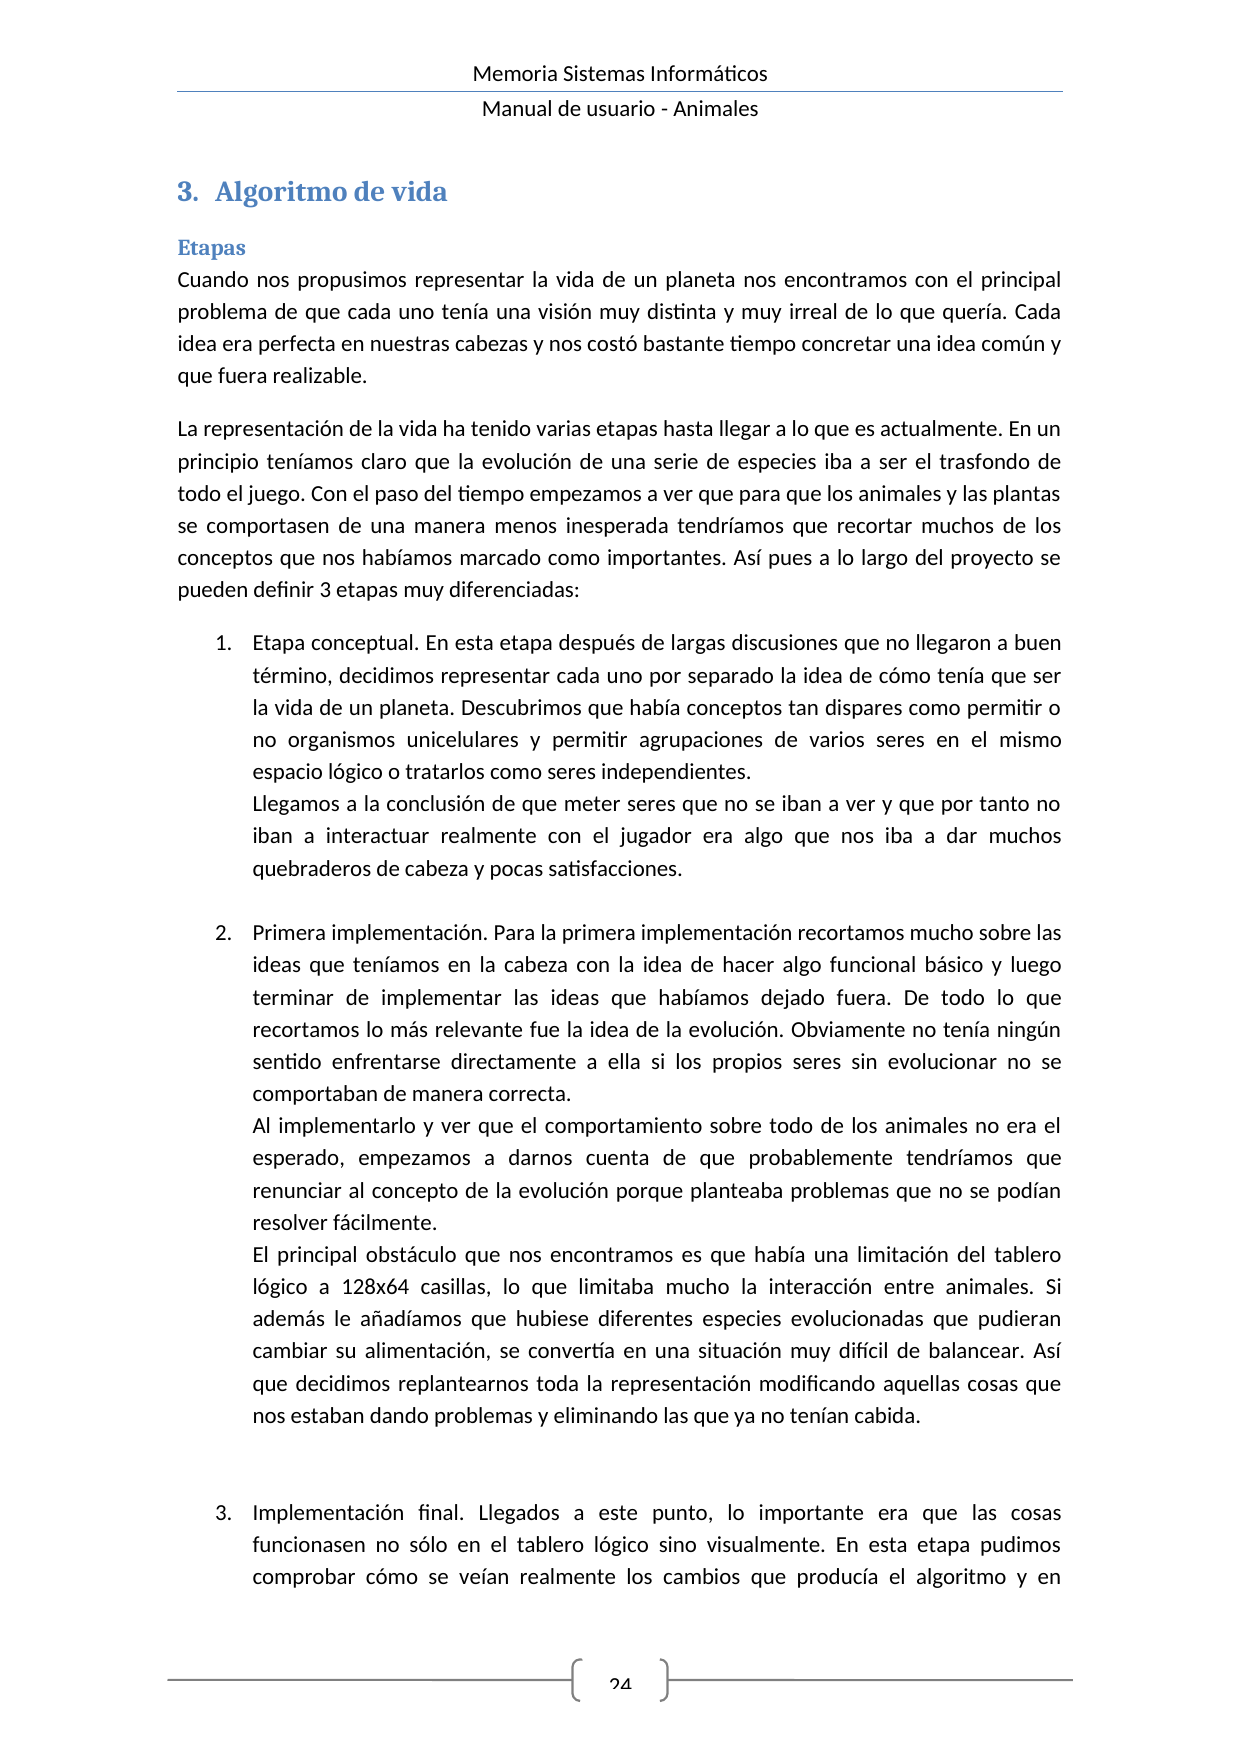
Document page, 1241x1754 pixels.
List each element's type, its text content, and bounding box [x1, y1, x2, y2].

subtitle Algoritmo de vida [177, 175, 1063, 209]
list Etapa conceptual. En esta etapa después de largas discusiones que no llegaron a buen término, decidimos representar cada uno por separado la idea de cómo tenía que ser la vida de un planeta. Descubrimos que había conceptos tan dispares como permitir o no organismos unicelulares y permitir agrupaciones de varios seres en el mismo espacio lógico o tratarlos como seres independientes. [215, 628, 1063, 785]
text La representación de la vida ha tenido varias etapas hasta llegar a lo que es actualmente. En un principio teníamos claro que la evolución de una serie de especies iba a ser el trasfondo de todo el juego. Con el paso del tiempo empezamos a ver que para que los animales y las plantas se comportasen de una manera menos inesperada tendríamos que recortar muchos de los conceptos que nos habíamos marcado como importantes. Así pues a lo largo del proyecto se pueden definir 3 etapas muy diferenciadas: [177, 414, 1063, 603]
list Llegamos a la conclusión de que meter seres que no se iban a ver y que por tanto no iban a interactuar realmente con el jugador era algo que nos iba a dar muchos quebraderos de cabeza y pocas satisfacciones. [252, 789, 1063, 882]
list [215, 1498, 1063, 1590]
list Primera implementación. Para la primera implementación recortamos mucho sobre las ideas que teníamos en la cabeza con la idea de hacer algo funcional básico y luego terminar de implementar las ideas que habíamos dejado fuera. De todo lo que recortamos lo más relevante fue la idea de la evolución. Obviamente no tenía ningún sentido enfrentarse directamente a ella si los propios seres sin evolucionar no se comportaban de manera correcta. [215, 918, 1063, 1107]
list Al implementarlo y ver que el comportamiento sobre todo de los animales no era el esperado, empezamos a darnos cuenta de que probablemente tendríamos que renunciar al concepto de la evolución porque planteaba problemas que no se podían resolver fácilmente. [252, 1111, 1063, 1236]
list El principal obstáculo que nos encontramos es que había una limitación del tablero lógico a 128x64 casillas, lo que limitaba mucho la interacción entre animales. Si además le añadíamos que hubiese diferentes especies evolucionadas que pudieran cambiar su alimentación, se convertía en una situación muy difícil de balancear. Así que decidimos replantearnos toda la representación modificando aquellas cosas que nos estaban dando problemas y eliminando las que ya no tenían cabida. [252, 1240, 1063, 1429]
subtitle Etapas [177, 235, 1063, 261]
text Cuando nos propusimos representar la vida de un planeta nos encontramos con el principal problema de que cada uno tenía una visión muy distinta y muy irreal de lo que quería. Cada idea era perfecta en nuestras cabezas y nos costó bastante tiempo concretar una idea común y que fuera realizable. [177, 265, 1063, 389]
